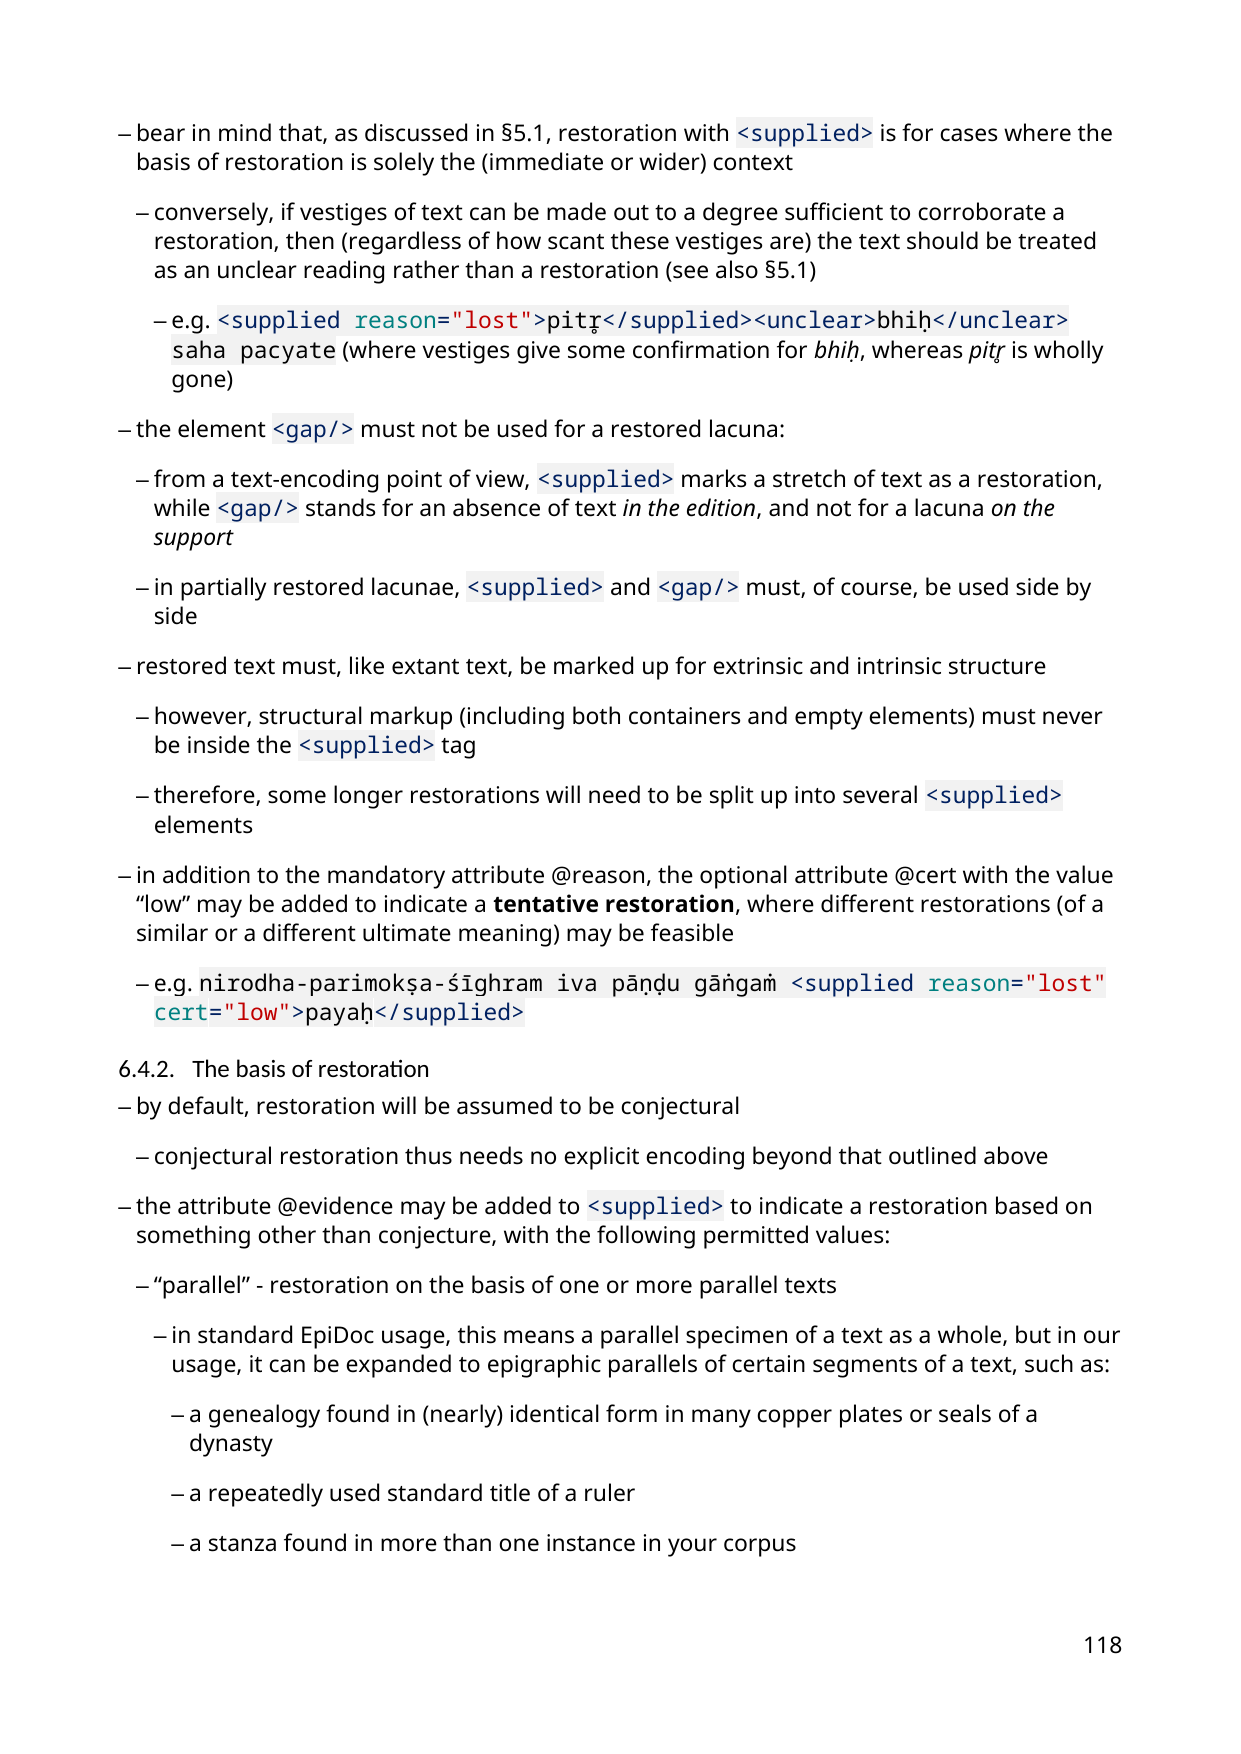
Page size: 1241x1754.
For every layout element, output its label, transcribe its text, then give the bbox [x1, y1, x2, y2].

list therefore, some longer restorations will need to be split up into several <supplied> elements [136, 781, 1122, 839]
list from a text-encoding point of view, <supplied> marks a stretch of text as a restoration, while <gap/> stands for an absence of text in the edition, and not for a lacuna on the support [136, 464, 1122, 551]
list restored text must, like extant text, be marked up for extrinsic and intrinsic structure [118, 651, 1122, 681]
list bear in mind that, as discussed in §5.1, restoration with <supplied> is for cases where the basis of restoration is solely the (immediate or wider) context [118, 118, 1122, 176]
list e.g. <supplied reason="lost">pitr̥</supplied><unclear>bhiḥ</unclear> saha pacyate (where vestiges give some confirmation for bhiḥ, whereas pitr̥ is wholly gone) [153, 306, 1122, 393]
list a repeatedly used standard title of a ruler [171, 1478, 1122, 1508]
list conjectural restoration thus needs no explicit encoding beyond that outlined above [136, 1141, 1122, 1170]
list the element <gap/> must not be used for a restored lacuna: [118, 414, 272, 443]
list the attribute @evidence may be added to <supplied> to indicate a restoration based on something other than conjecture, with the following permitted values: [118, 1191, 1122, 1249]
list in standard EpiDoc usage, this means a parallel specimen of a text as a whole, but in our usage, it can be expanded to epigraphic parallels of certain segments of a text, such as: [153, 1320, 1122, 1378]
list in partially restored lacunae, <supplied> and <gap/> must, of course, be used side by side [136, 572, 1122, 631]
list “parallel” - restoration on the basis of one or more parallel texts [136, 1270, 1122, 1299]
list e.g. nirodha-parimokṣa-śīghram iva pāṇḍu gāṅgaṁ <supplied reason="lost" cert="low">payaḥ</supplied> [525, 968, 1122, 1026]
list a genealogy found in (nearly) identical form in many copper plates or seals of a dynasty [171, 1399, 1122, 1458]
list the element <gap/> must not be used for a restored lacuna: [354, 414, 1122, 443]
list a stanza found in more than one instance in your corpus [171, 1528, 1122, 1558]
list in addition to the mandatory attribute @reason, the optional attribute @cert with the value “low” may be added to indicate a tentative restoration, where different restorations (of a similar or a different ultimate meaning) may be feasible [118, 860, 1122, 947]
list by default, restoration will be assumed to be conjectural [118, 1091, 1122, 1120]
subtitle The basis of restoration [118, 1047, 1122, 1085]
list conversely, if vestiges of text can be made out to a degree sufficient to corroborate a restoration, then (regardless of how scant these vestiges are) the text should be treated as an unclear reading rather than a restoration (see also §5.1) [136, 197, 1122, 285]
list however, structural markup (including both containers and empty elements) must never be inside the <supplied> tag [136, 701, 1122, 760]
